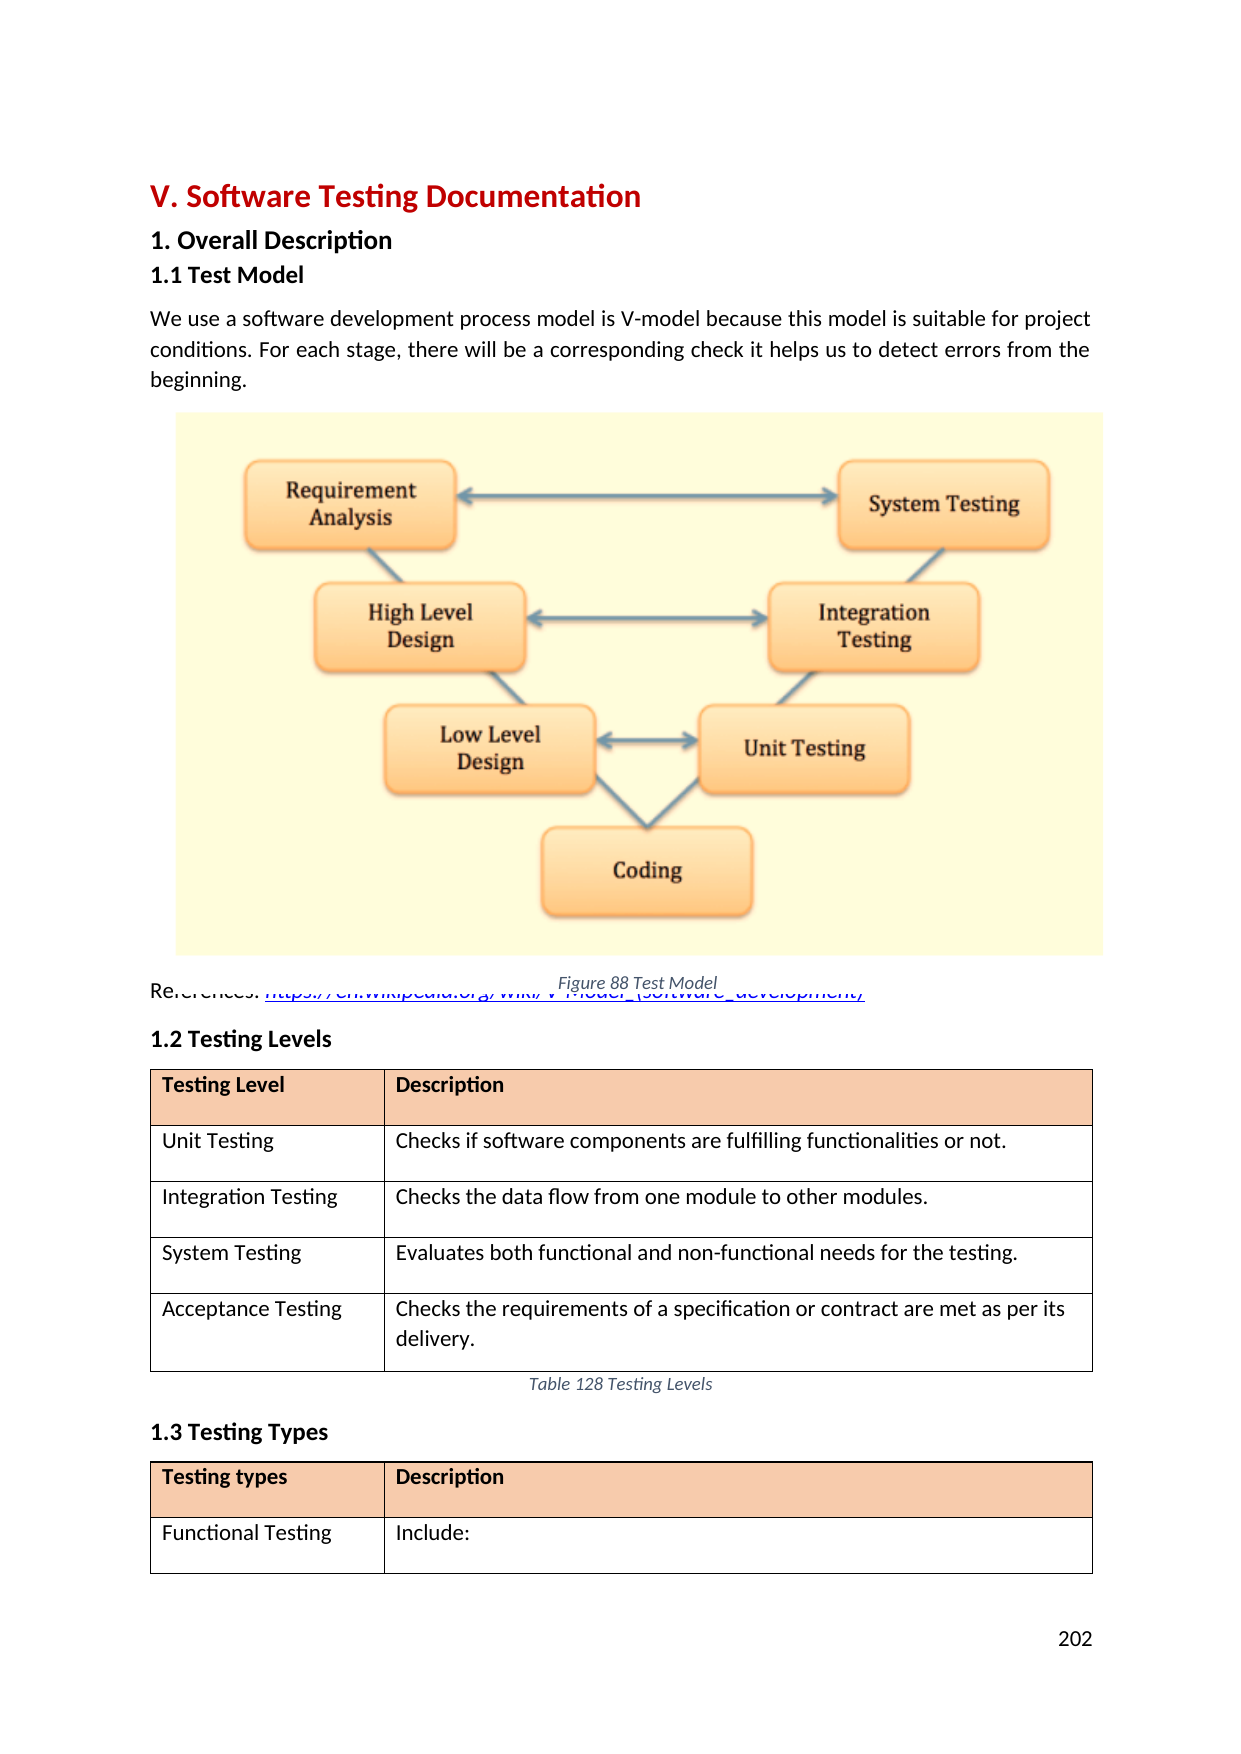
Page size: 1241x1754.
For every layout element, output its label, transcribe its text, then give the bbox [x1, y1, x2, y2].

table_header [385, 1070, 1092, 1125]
text Table 128 Testing Levels [150, 1372, 1093, 1395]
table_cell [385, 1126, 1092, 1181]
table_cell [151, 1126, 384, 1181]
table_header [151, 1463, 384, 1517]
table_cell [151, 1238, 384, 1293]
subtitle 1.1 Test Model [150, 259, 1093, 289]
subtitle V. Software Testing Documentation [150, 175, 1093, 216]
subtitle 1. Overall Description [150, 223, 1093, 256]
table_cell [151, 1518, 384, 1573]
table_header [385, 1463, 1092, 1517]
text We use a software development process model is V-model because this model is suitable for project conditions. For each stage, there will be a corresponding check it helps us to detect errors from the beginning. [150, 304, 1093, 393]
picture [173, 408, 1104, 962]
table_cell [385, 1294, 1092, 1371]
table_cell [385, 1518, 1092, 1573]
subtitle 1.2 Testing Levels [150, 1023, 1093, 1054]
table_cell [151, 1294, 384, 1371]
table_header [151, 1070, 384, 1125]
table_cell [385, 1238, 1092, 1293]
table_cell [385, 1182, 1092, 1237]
subtitle 1.3 Testing Types [150, 1416, 1093, 1446]
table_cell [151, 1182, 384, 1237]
